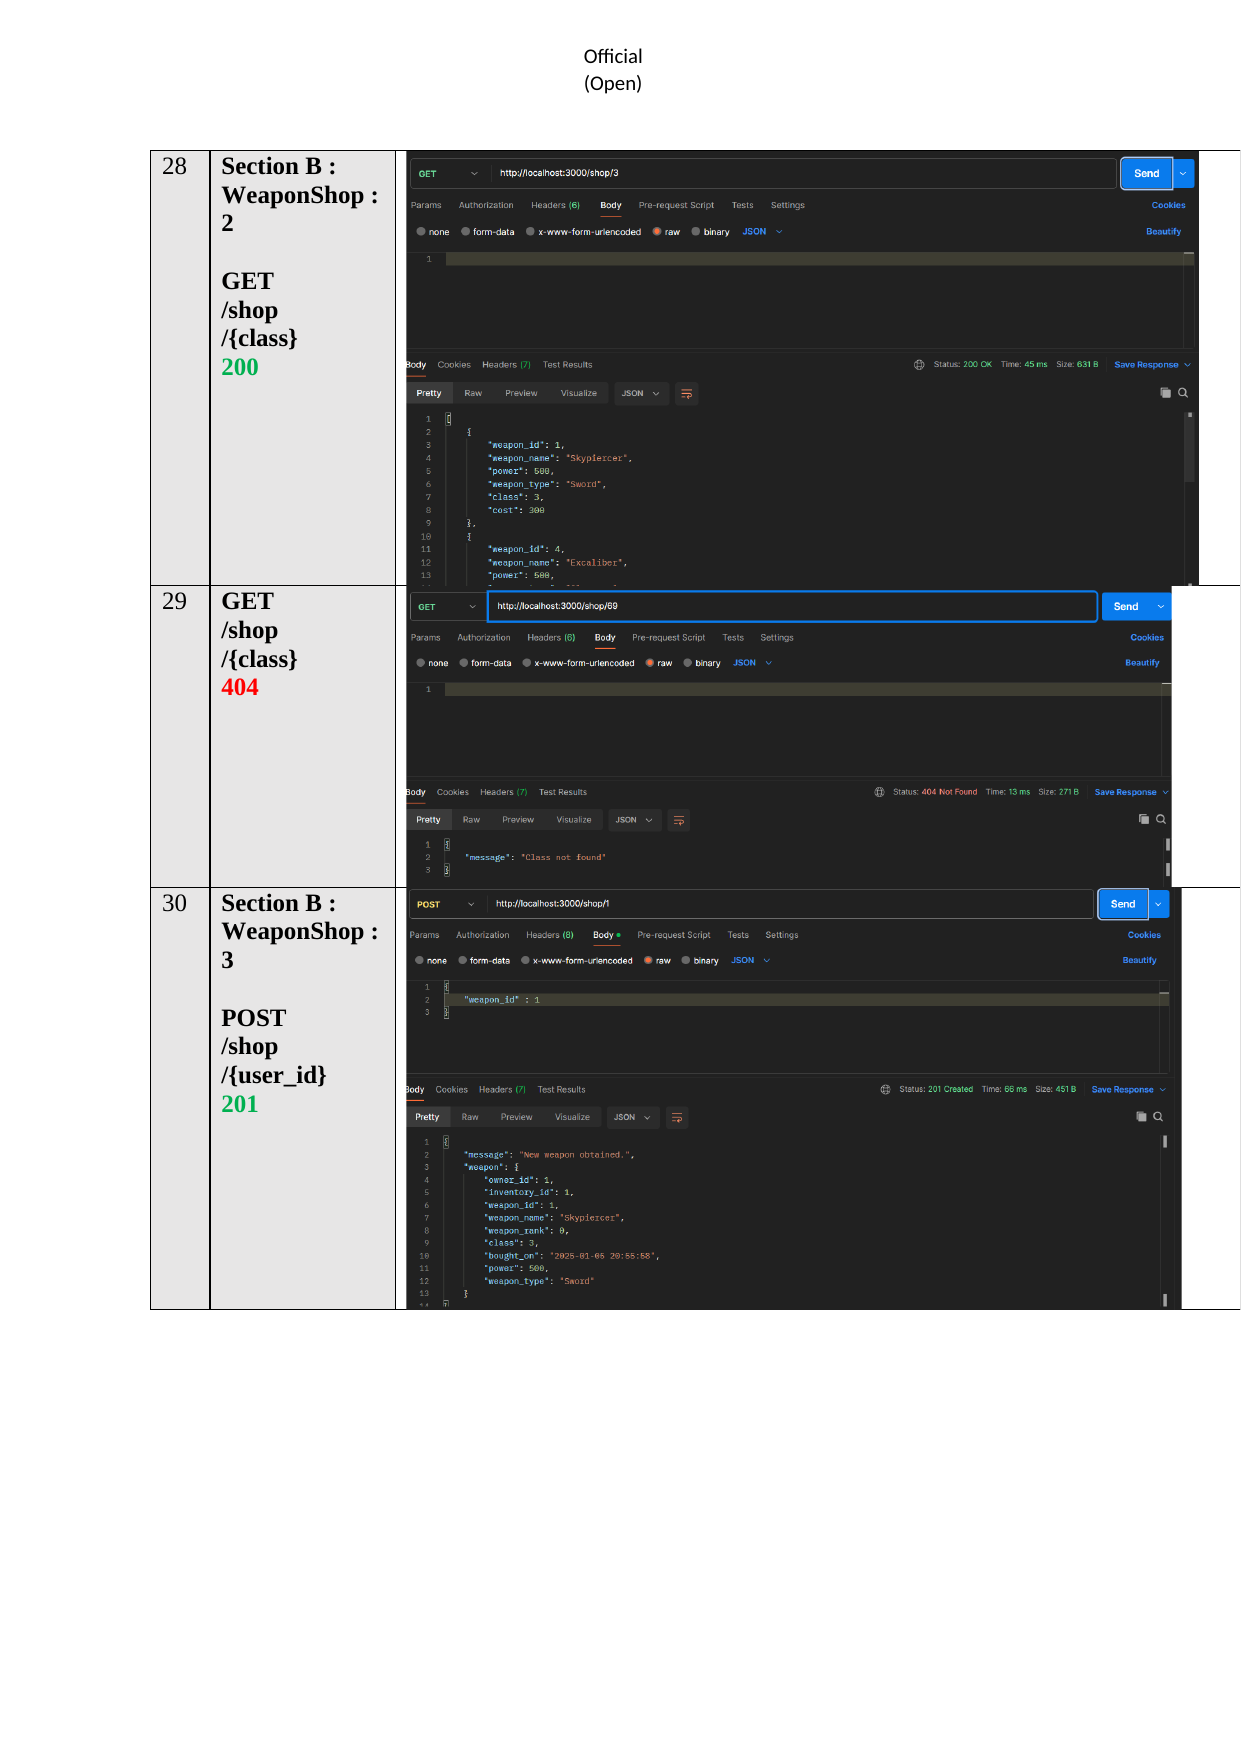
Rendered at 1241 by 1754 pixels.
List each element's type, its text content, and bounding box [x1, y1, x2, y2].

table_cell 28 [151, 151, 209, 585]
table_cell [396, 888, 406, 1309]
table_cell GET /shop /{class} 404 [211, 586, 395, 887]
table_cell 30 [151, 888, 209, 1309]
table_cell [396, 586, 406, 887]
picture [406, 151, 1199, 1310]
table_cell [1172, 586, 1240, 887]
table_cell [1182, 888, 1240, 1309]
table_cell Section B : WeaponShop : 2 GET /shop /{class} 200 [211, 151, 395, 585]
table_cell Section B : WeaponShop : 3 POST /shop /{user_id} 201 [211, 888, 395, 1309]
table_cell [396, 151, 406, 585]
table_cell [1199, 151, 1240, 585]
table_cell 29 [151, 586, 209, 887]
